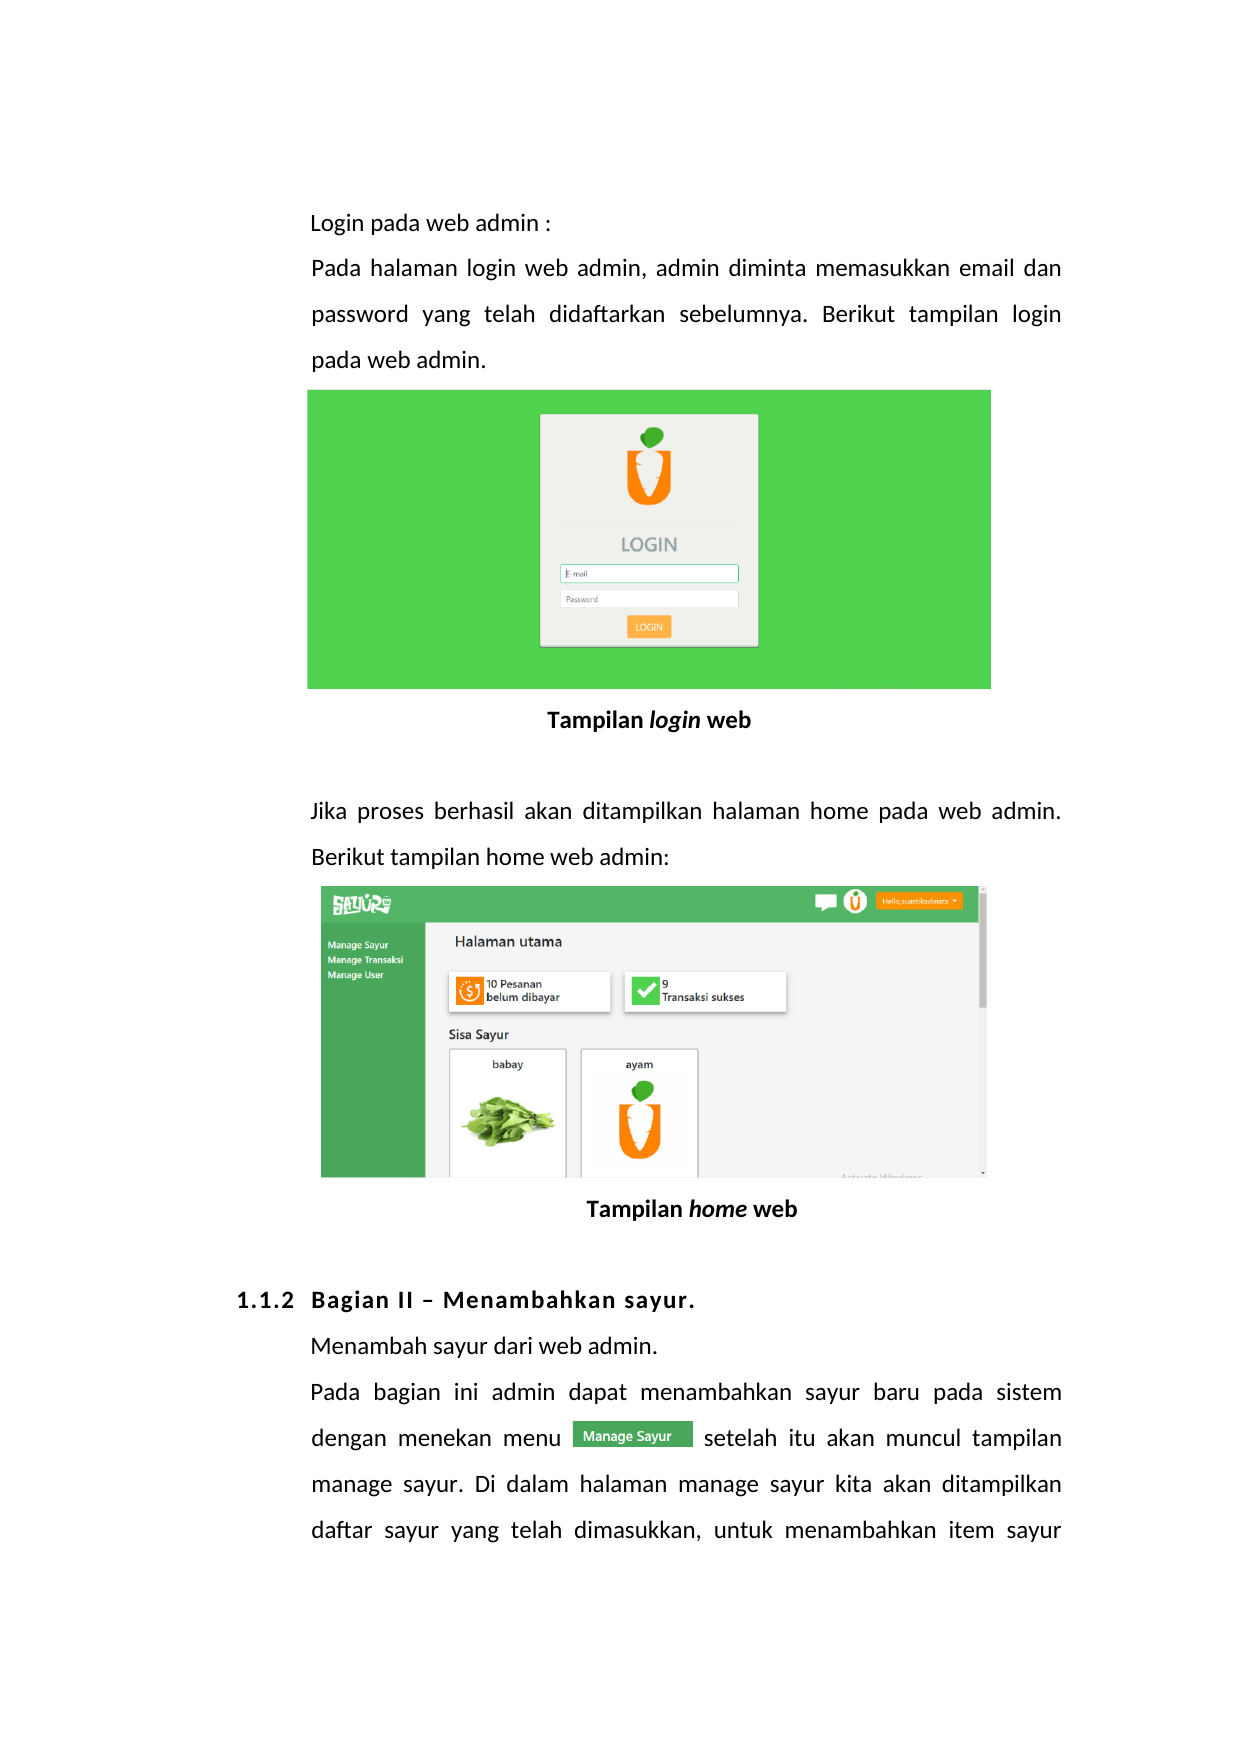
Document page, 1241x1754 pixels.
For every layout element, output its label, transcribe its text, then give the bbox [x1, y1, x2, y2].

text Pada halaman login web admin, admin diminta memasukkan email dan password yang telah didaftarkan sebelumnya. Berikut tampilan login pada web admin. [311, 252, 1063, 374]
list Bagian II – Menambahkan sayur. [236, 1284, 1063, 1315]
picture [572, 1421, 693, 1447]
text Tampilan login web [235, 704, 1063, 734]
picture [321, 886, 987, 1178]
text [310, 1376, 1063, 1544]
text Tampilan home web [321, 1193, 1063, 1224]
text Jika proses berhasil akan ditampilkan halaman home pada web admin. Berikut tampilan home web admin: [310, 795, 1063, 872]
text Menambah sayur dari web admin. [310, 1330, 1063, 1361]
picture [307, 389, 991, 689]
text Login pada web admin : [310, 207, 1063, 237]
